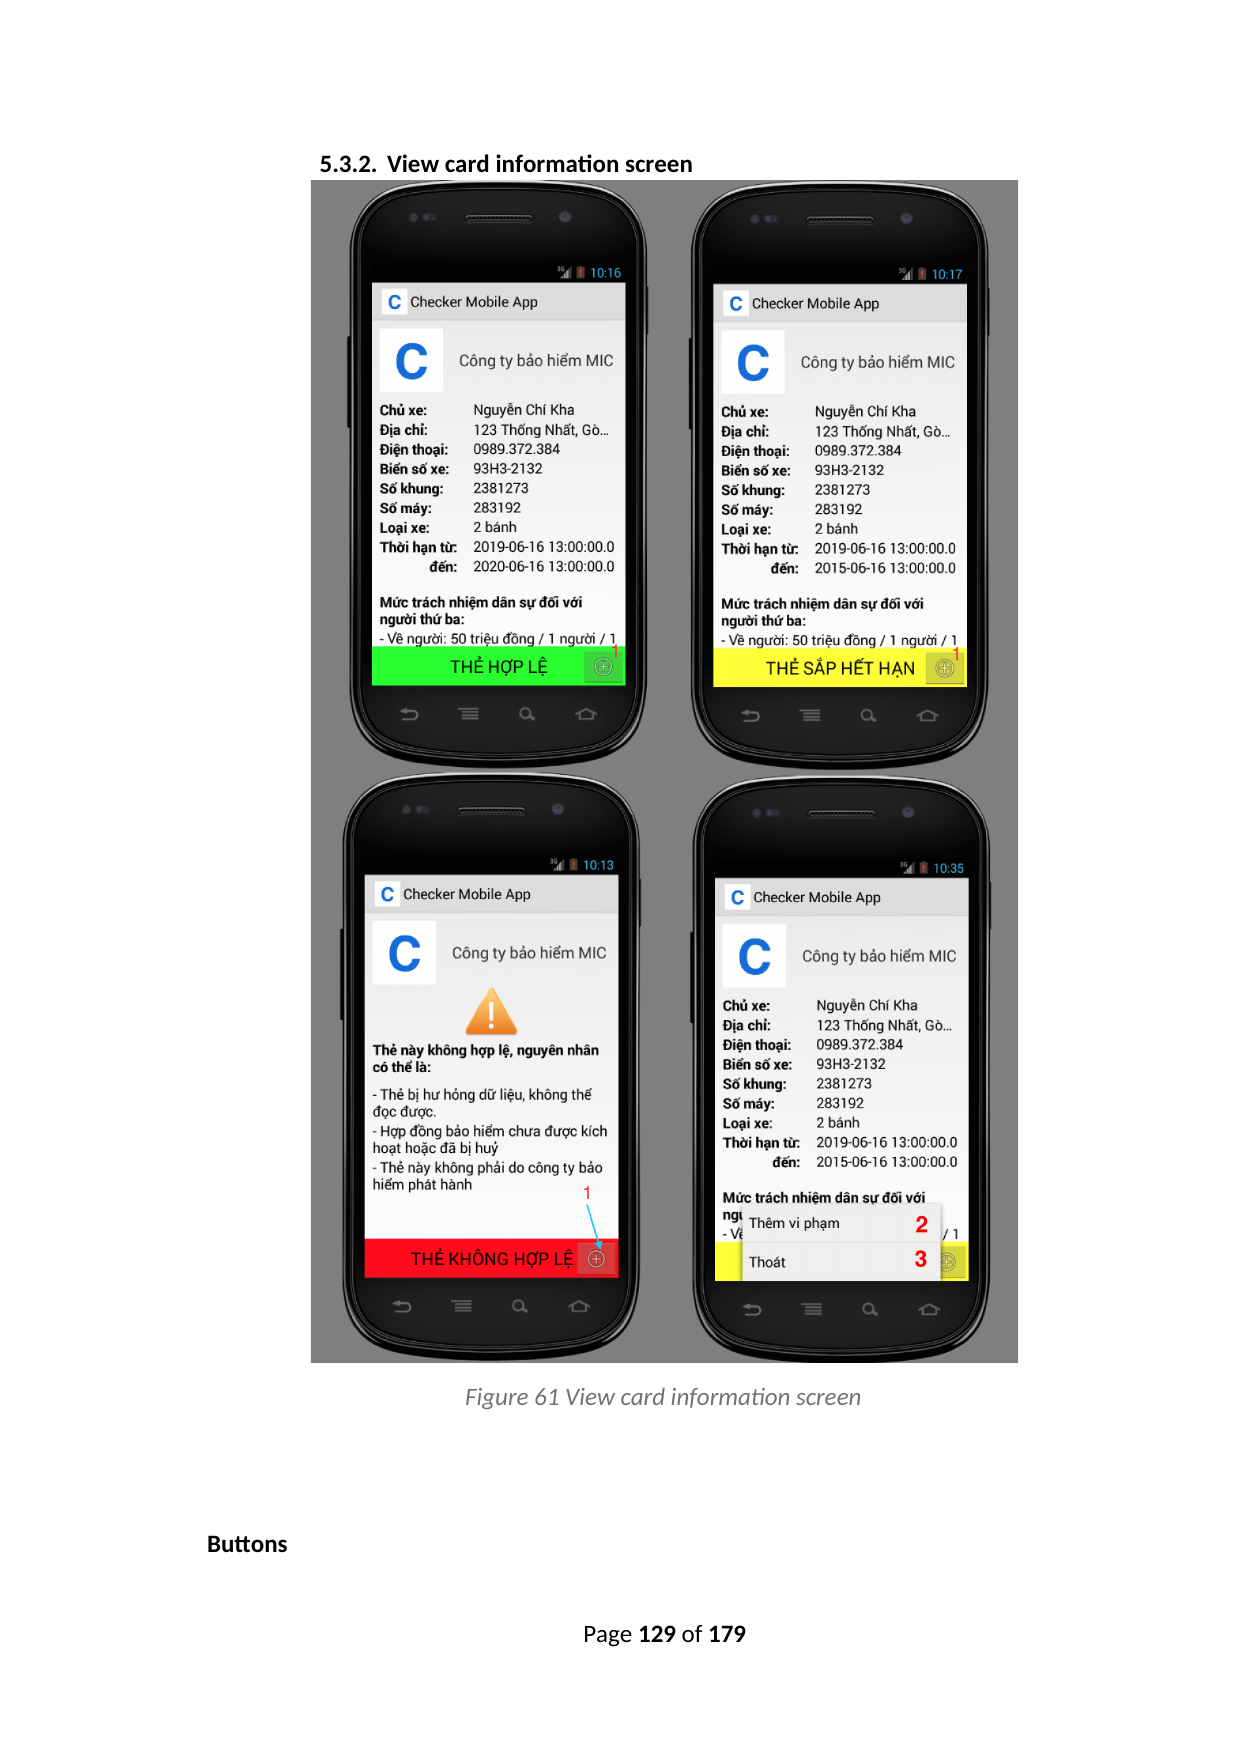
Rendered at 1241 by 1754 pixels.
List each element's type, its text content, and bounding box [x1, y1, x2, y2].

text Figure 61 View card information screen [207, 1381, 1122, 1412]
picture [310, 180, 1019, 1363]
text Buttons [207, 1528, 1122, 1559]
subtitle View card information screen [319, 148, 1122, 178]
